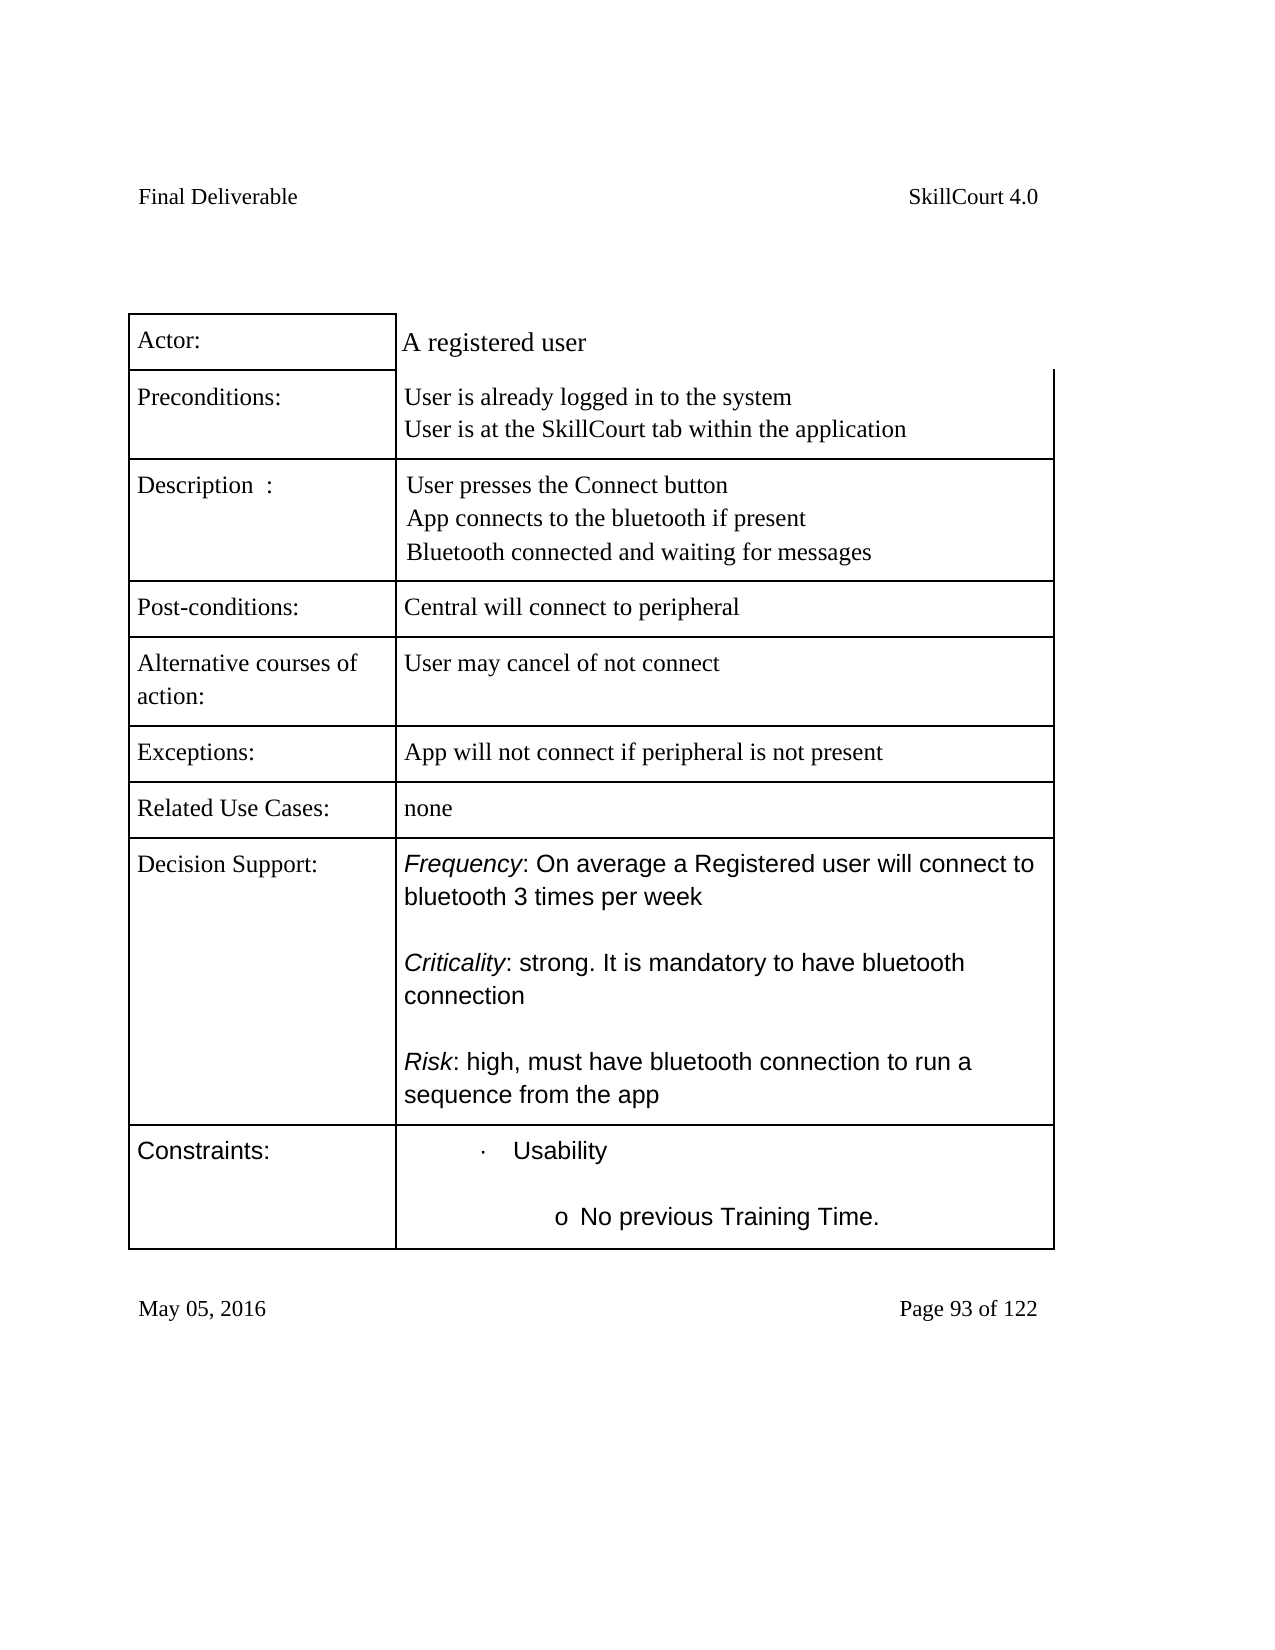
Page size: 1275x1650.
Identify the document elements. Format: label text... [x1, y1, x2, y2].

table_cell A registered user [397, 313, 1053, 369]
table_cell Related Use Cases: [130, 783, 395, 837]
table_cell User presses the Connect button App connects to the bluetooth if present Bluetooth connected and waiting for messages [397, 460, 1053, 580]
table_cell Preconditions: [130, 371, 395, 458]
table_cell Decision Support: [130, 839, 395, 1124]
table_cell Exceptions: [130, 727, 395, 781]
table_cell Post-conditions: [130, 582, 395, 636]
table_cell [397, 1126, 1053, 1248]
table_cell Alternative courses of action: [130, 638, 395, 725]
table_cell User may cancel of not connect [397, 638, 1053, 725]
table_cell Constraints: [130, 1126, 395, 1248]
table_cell none [397, 783, 1053, 837]
table_cell Description : [130, 460, 395, 580]
table_cell Frequency: On average a Registered user will connect to bluetooth 3 times per week Criticality: strong. It is mandatory to have bluetooth connection Risk: high, must have bluetooth connection to run a sequence from the app [397, 839, 1053, 1124]
table_cell Actor: [130, 315, 395, 369]
table_cell User is already logged in to the system User is at the SkillCourt tab within the application [397, 369, 1053, 458]
table_cell App will not connect if peripheral is not present [397, 727, 1053, 781]
table_cell Central will connect to peripheral [397, 582, 1053, 636]
